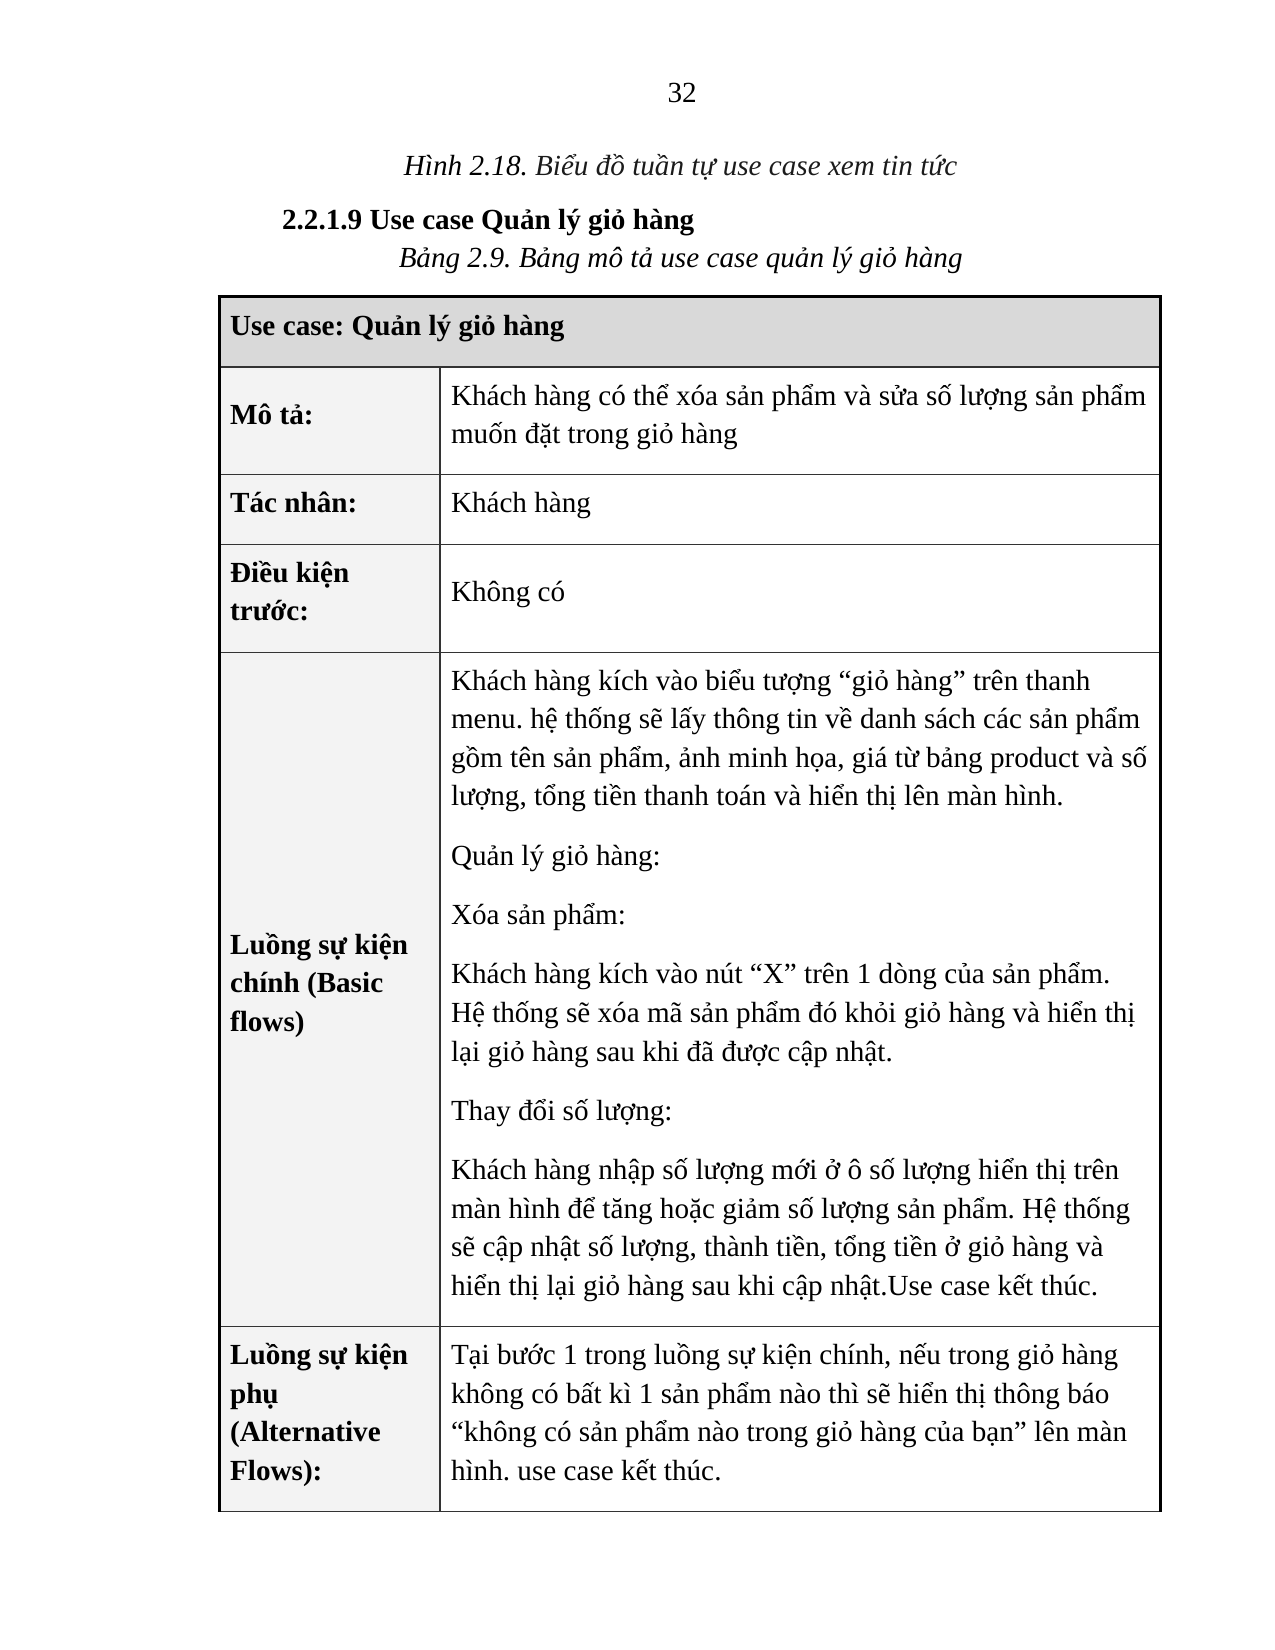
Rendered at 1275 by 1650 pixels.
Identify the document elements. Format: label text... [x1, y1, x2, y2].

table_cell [441, 1327, 1159, 1511]
table_cell Khách hàng có thể xóa sản phẩm và sửa số lượng sản phẩm muốn đặt trong giỏ hàng [441, 368, 1159, 474]
table_cell Khách hàng kích vào biểu tượng “giỏ hàng” trên thanh menu. hệ thống sẽ lấy thông tin về danh sách các sản phẩm gồm tên sản phẩm, ảnh minh họa, giá từ bảng product và số lượng, tổng tiền thanh toán và hiển thị lên màn hình. Quản lý giỏ hàng: Xóa sản phẩm: Khách hàng kích vào nút “X” trên 1 dòng của sản phẩm. Hệ thống sẽ xóa mã sản phẩm đó khỏi giỏ hàng và hiển thị lại giỏ hàng sau khi đã được cập nhật. Thay đổi số lượng: Khách hàng nhập số lượng mới ở ô số lượng hiển thị trên màn hình để tăng hoặc giảm số lượng sản phẩm. Hệ thống sẽ cập nhật số lượng, thành tiền, tổng tiền ở giỏ hàng và hiển thị lại giỏ hàng sau khi cập nhật.Use case kết thúc. [441, 653, 1159, 1326]
table_cell Mô tả: [221, 368, 439, 474]
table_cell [221, 1327, 439, 1511]
table_header Use case: Quản lý giỏ hàng [221, 298, 1159, 366]
table_cell Luồng sự kiện chính (Basic flows) [221, 653, 439, 1326]
table_cell Không có [441, 545, 1159, 652]
table_cell Tác nhân: [221, 475, 439, 544]
text Bảng 2.9. Bảng mô tả use case quản lý giỏ hàng [207, 241, 1157, 274]
table_cell Điều kiện trước: [221, 545, 439, 652]
subtitle 2.2.1.9 Use case Quản lý giỏ hàng [282, 202, 1157, 236]
table_cell Khách hàng [441, 475, 1159, 544]
